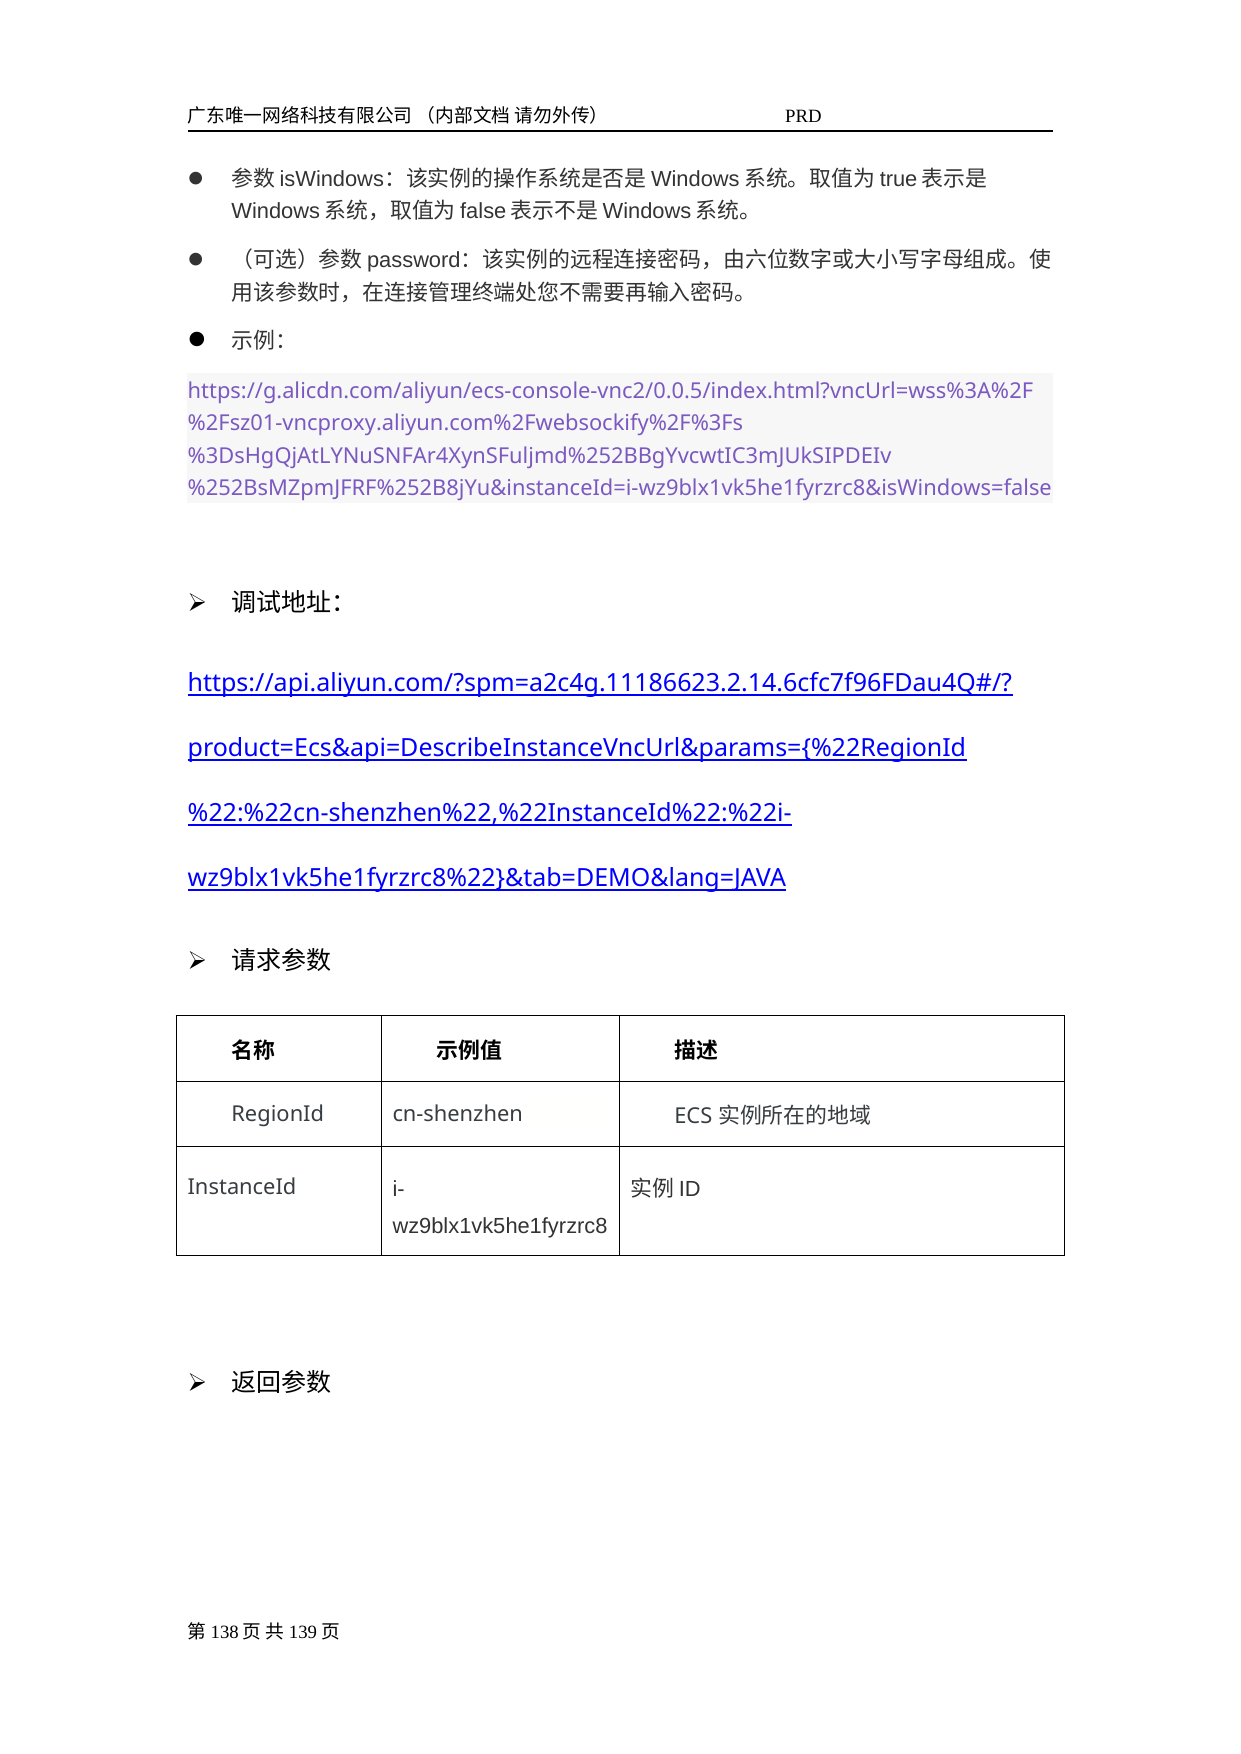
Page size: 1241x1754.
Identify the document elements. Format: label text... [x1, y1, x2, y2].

list 请求参数 [187, 926, 1053, 991]
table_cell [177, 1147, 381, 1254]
text https://api.aliyun.com/?spm=a2c4g.11186623.2.14.6cfc7f96FDau4Q#/?product=Ecs&api=DescribeInstanceVncUrl&params={%22RegionId%22:%22cn-shenzhen%22,%22InstanceId%22:%22i-wz9blx1vk5he1fyrzrc8%22}&tab=DEMO&lang=JAVA [187, 649, 1053, 909]
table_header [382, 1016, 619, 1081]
list （可选）参数password：该实例的远程连接密码，由六位数字或大小写字母组成。使用该参数时，在连接管理终端处您不需要再输入密码。 [187, 243, 1053, 308]
list 参数isWindows：该实例的操作系统是否是Windows系统。取值为true表示是Windows系统，取值为false表示不是Windows系统。 [187, 162, 1053, 227]
list 调试地址： [187, 568, 1053, 633]
list 返回参数 [187, 1348, 1053, 1413]
text https://g.alicdn.com/aliyun/ecs-console-vnc2/0.0.5/index.html?vncUrl=wss%3A%2F%2Fsz01-vncproxy.aliyun.com%2Fwebsockify%2F%3Fs%3DsHgQjAtLYNuSNFAr4XynSFuljmd%252BBgYvcwtIC3mJUkSIPDEIv%252BsMZpmJFRF%252B8jYu&instanceId=i-wz9blx1vk5he1fyrzrc8&isWindows=false [187, 373, 1053, 503]
list 示例： [187, 324, 1053, 357]
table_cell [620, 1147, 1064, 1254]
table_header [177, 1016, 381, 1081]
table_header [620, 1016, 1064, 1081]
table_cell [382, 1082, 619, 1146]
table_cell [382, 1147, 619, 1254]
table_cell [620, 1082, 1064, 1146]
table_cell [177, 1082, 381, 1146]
